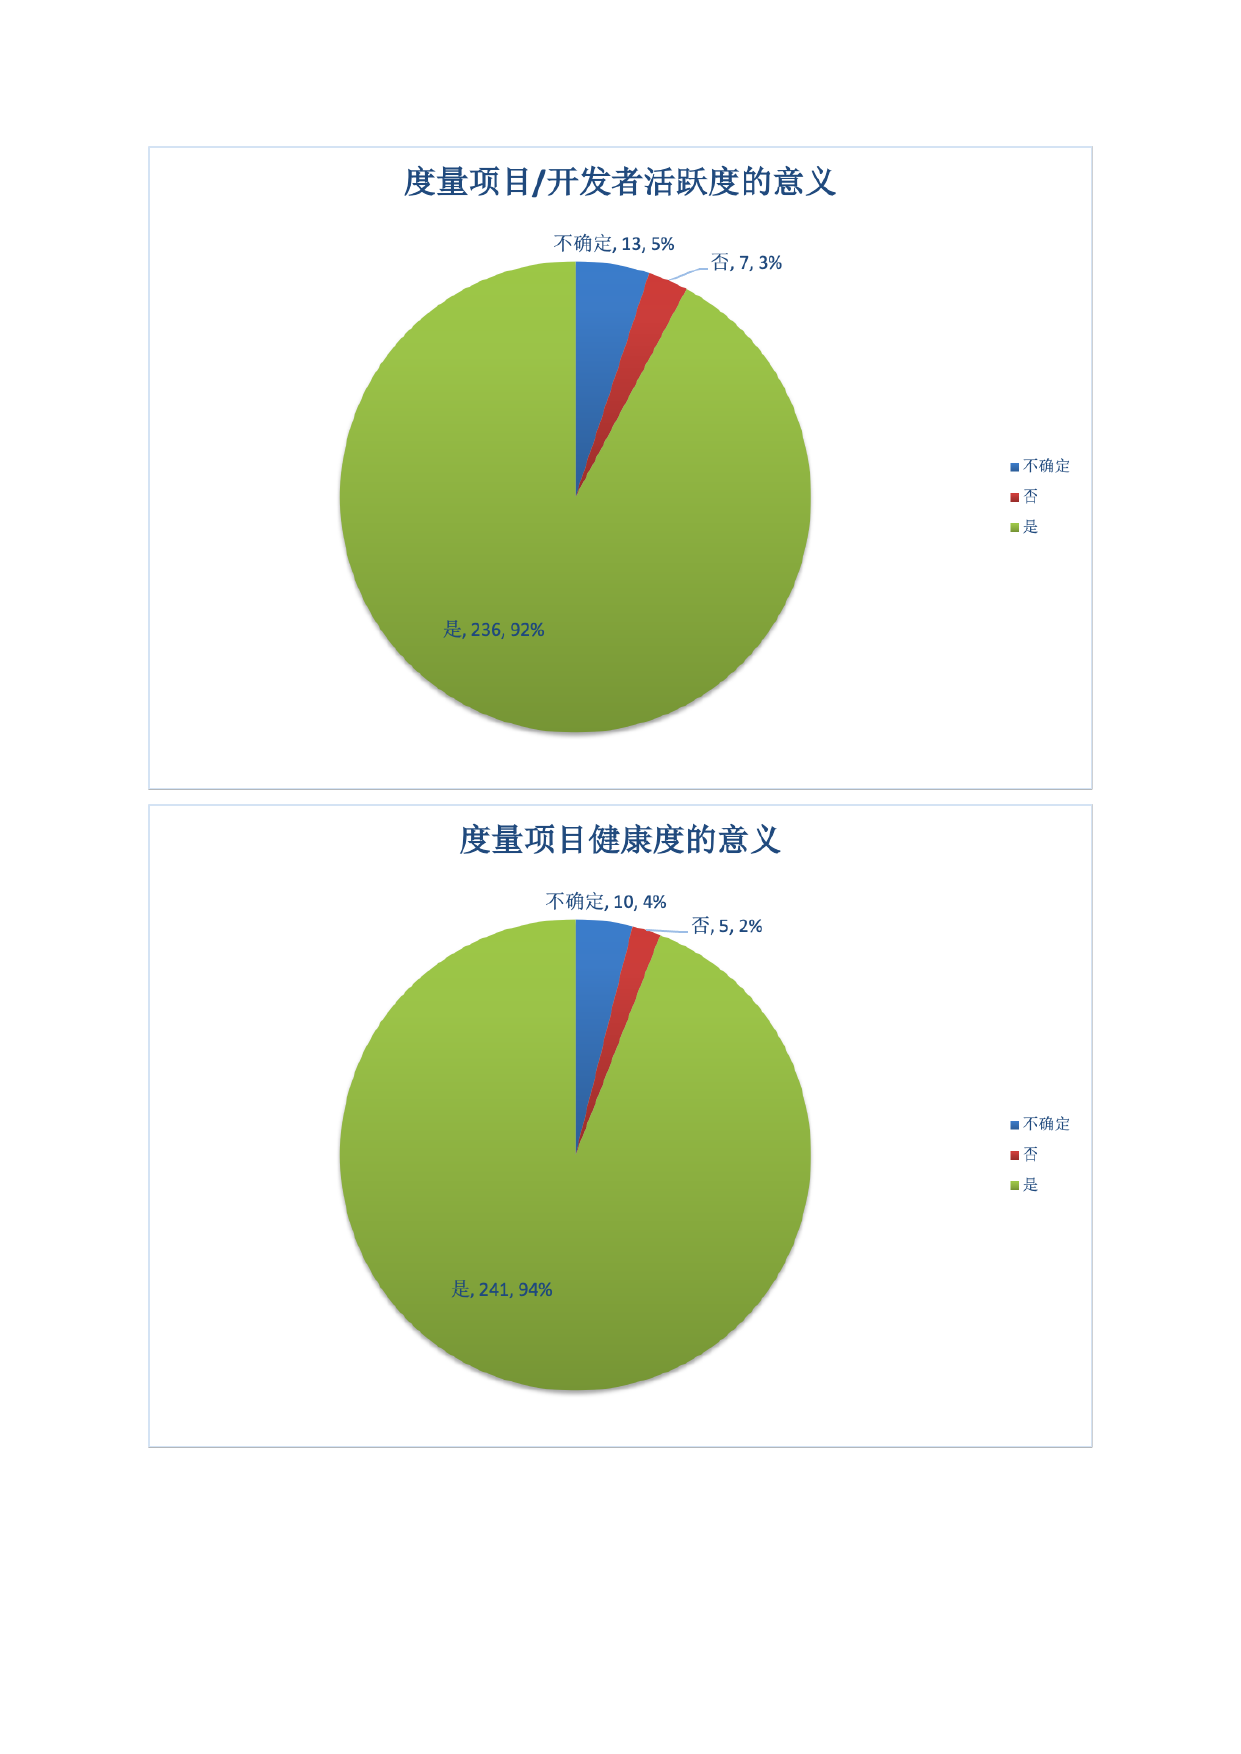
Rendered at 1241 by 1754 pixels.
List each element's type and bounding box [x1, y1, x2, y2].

picture [147, 145, 1093, 790]
picture [147, 803, 1093, 1448]
